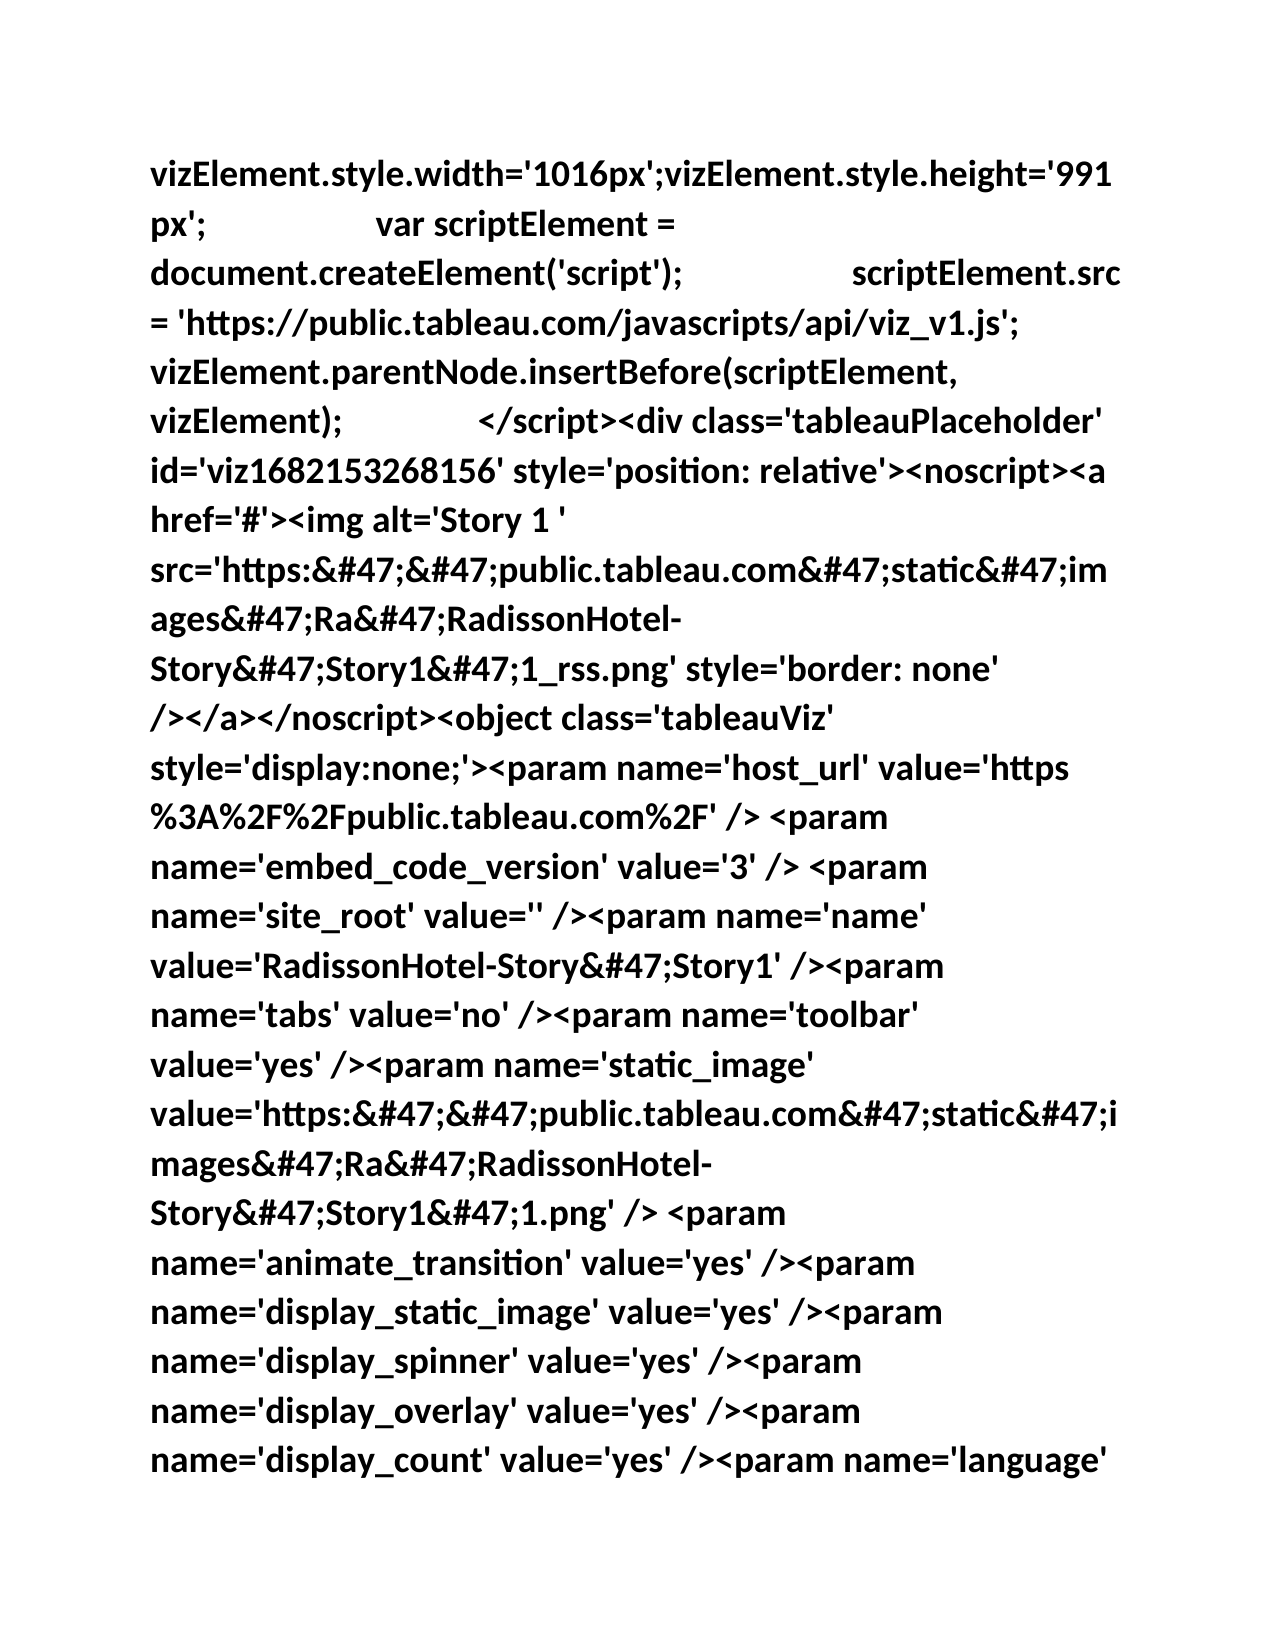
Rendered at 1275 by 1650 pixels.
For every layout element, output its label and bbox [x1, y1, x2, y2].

list [150, 150, 1125, 1482]
